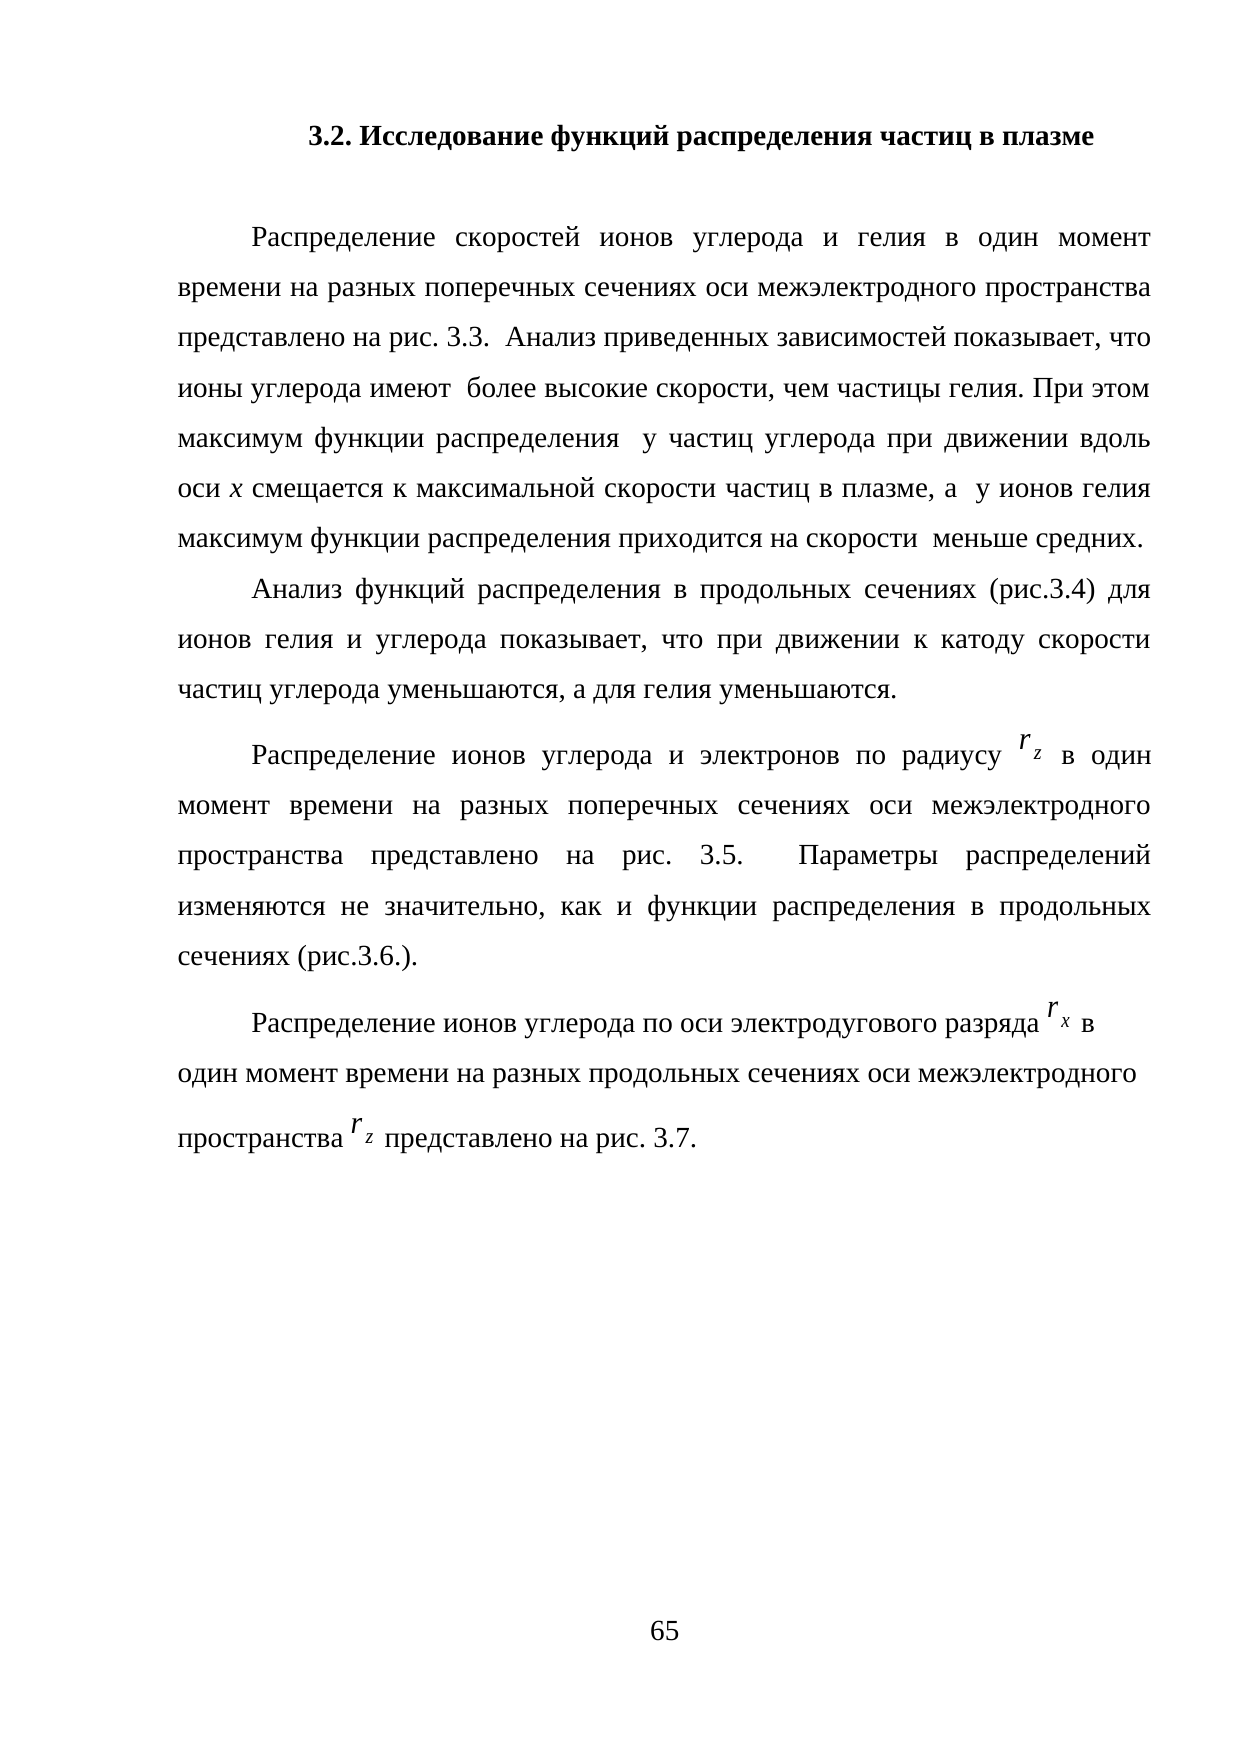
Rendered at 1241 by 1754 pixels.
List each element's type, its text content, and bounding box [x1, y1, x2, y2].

text Распределение ионов углерода по оси электродугового разряда в один момент времени на разных продольных сечениях оси межэлектродного пространства представлено на рис. 3.7. [177, 988, 1152, 1154]
text Распределение ионов углерода и электронов по радиусу в один момент времени на разных поперечных сечениях оси межэлектродного пространства представлено на рис. 3.5. Параметры распределений изменяются не значительно, как и функции распределения в продольных сечениях (рис.3.6.). [177, 722, 1152, 972]
text Распределение скоростей ионов углерода и гелия в один момент времени на разных поперечных сечениях оси межэлектродного пространства представлено на рис. 3.3. Анализ приведенных зависимостей показывает, что ионы углерода имеют более высокие скорости, чем частицы гелия. При этом максимум функции распределения у частиц углерода при движении вдоль оси x смещается к максимальной скорости частиц в плазме, а у ионов гелия максимум функции распределения приходится на скорости меньше средних. [177, 219, 1152, 554]
text Анализ функций распределения в продольных сечениях (рис.3.4) для ионов гелия и углерода показывает, что при движении к катоду скорости частиц углерода уменьшаются, а для гелия уменьшаются. [177, 571, 1152, 705]
text 3.2. Исследование функций распределения частиц в плазме [177, 118, 1152, 152]
